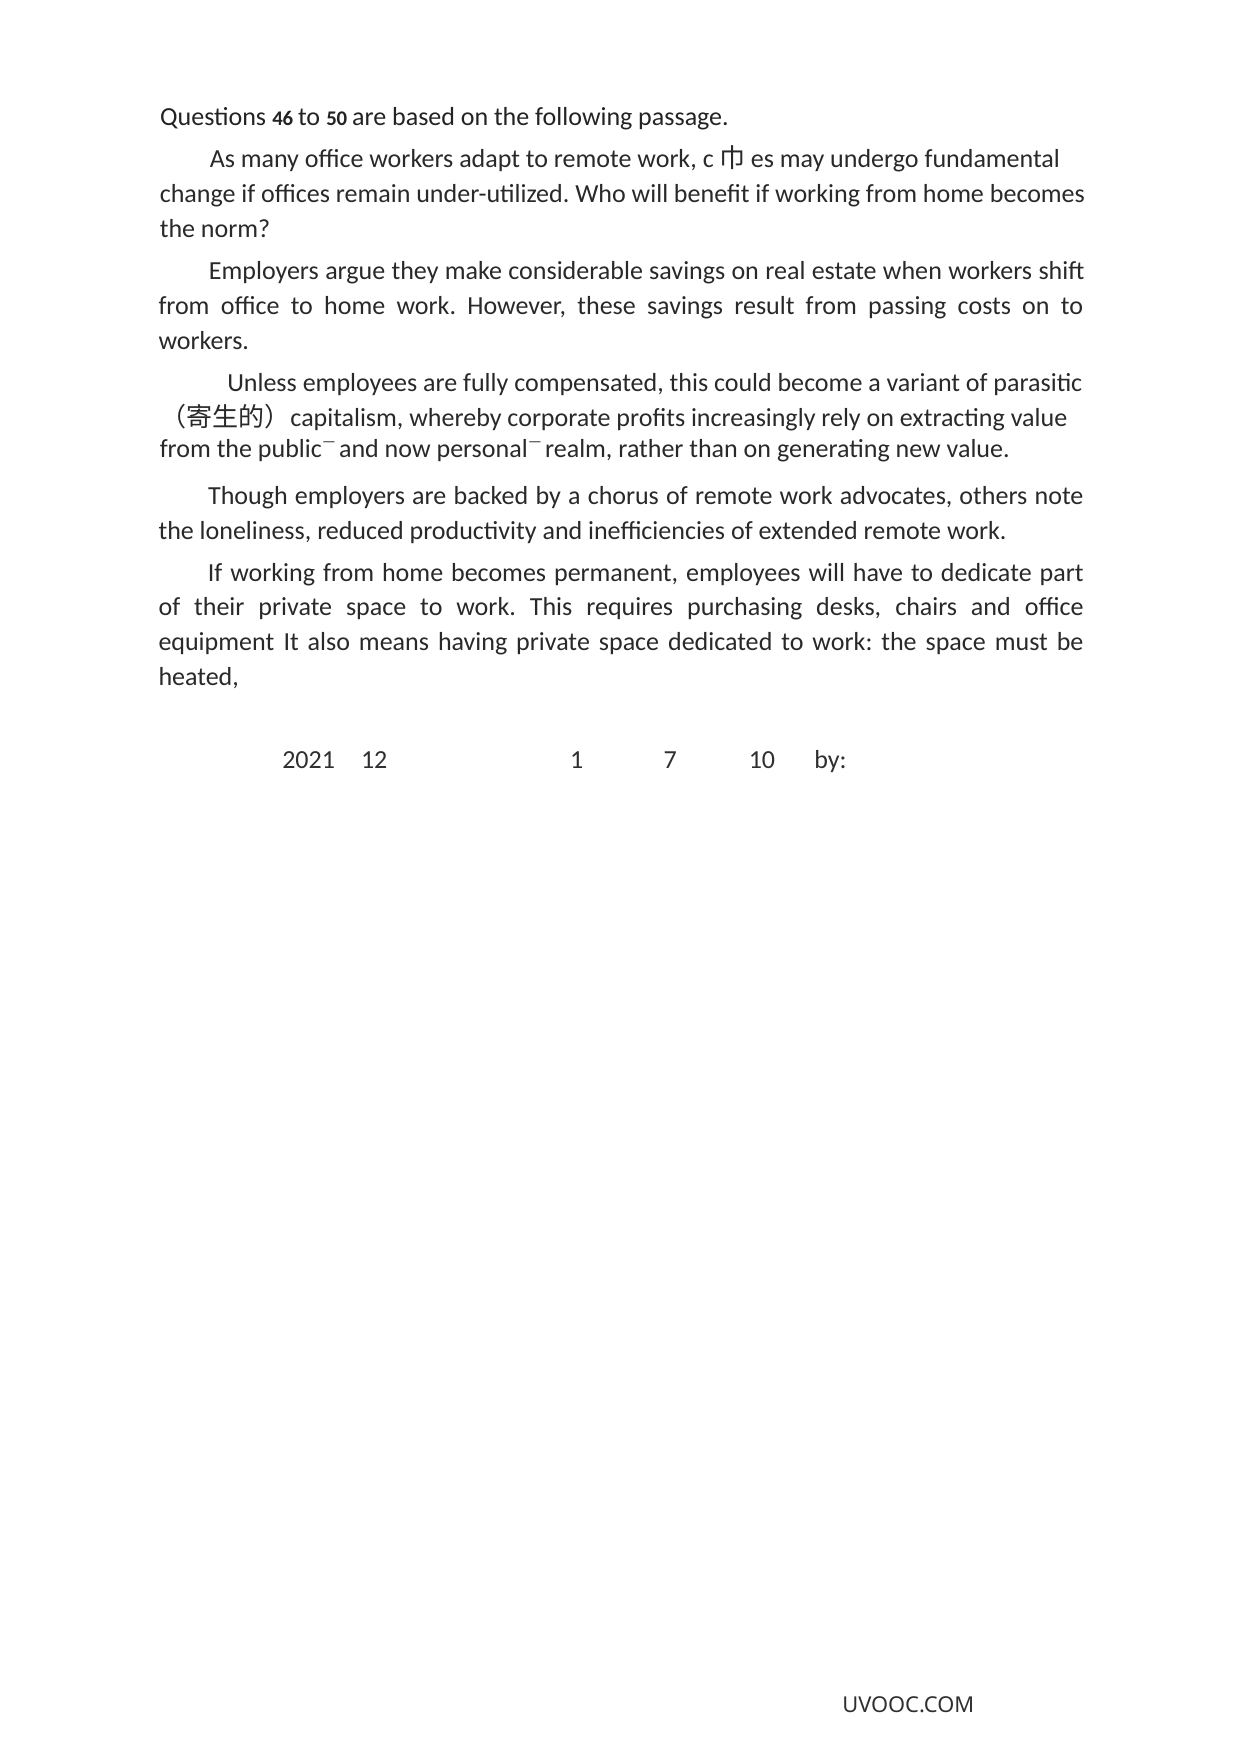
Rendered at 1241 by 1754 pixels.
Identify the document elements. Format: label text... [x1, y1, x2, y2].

text Employers argue they make considerable savings on real estate when workers shift from office to home work. However, these savings result from passing costs on to workers. [158, 254, 1085, 356]
text Questions 46 to 50 are based on the following passage. [160, 100, 1089, 132]
text （寄生的）capitalism, whereby corporate profits increasingly rely on extracting value from the public— and now personal— realm, rather than on generating new value. [159, 402, 1089, 464]
text Though employers are backed by a chorus of remote work advocates, others note the loneliness, reduced productivity and inefficiencies of extended remote work. [158, 479, 1085, 546]
text Unless employees are fully compensated, this could become a variant of parasitic [157, 366, 1083, 397]
text If working from home becomes permanent, employees will have to dedicate part of their private space to work. This requires purchasing desks, chairs and office equipment It also means having private space dedicated to work: the space must be heated, [158, 556, 1085, 692]
text As many office workers adapt to remote work, c巾es may undergo fundamental change if offices remain under-utilized. Who will benefit if working from home becomes the norm? [159, 142, 1089, 244]
text 2021 12 1 7 10 by: [157, 743, 1089, 775]
